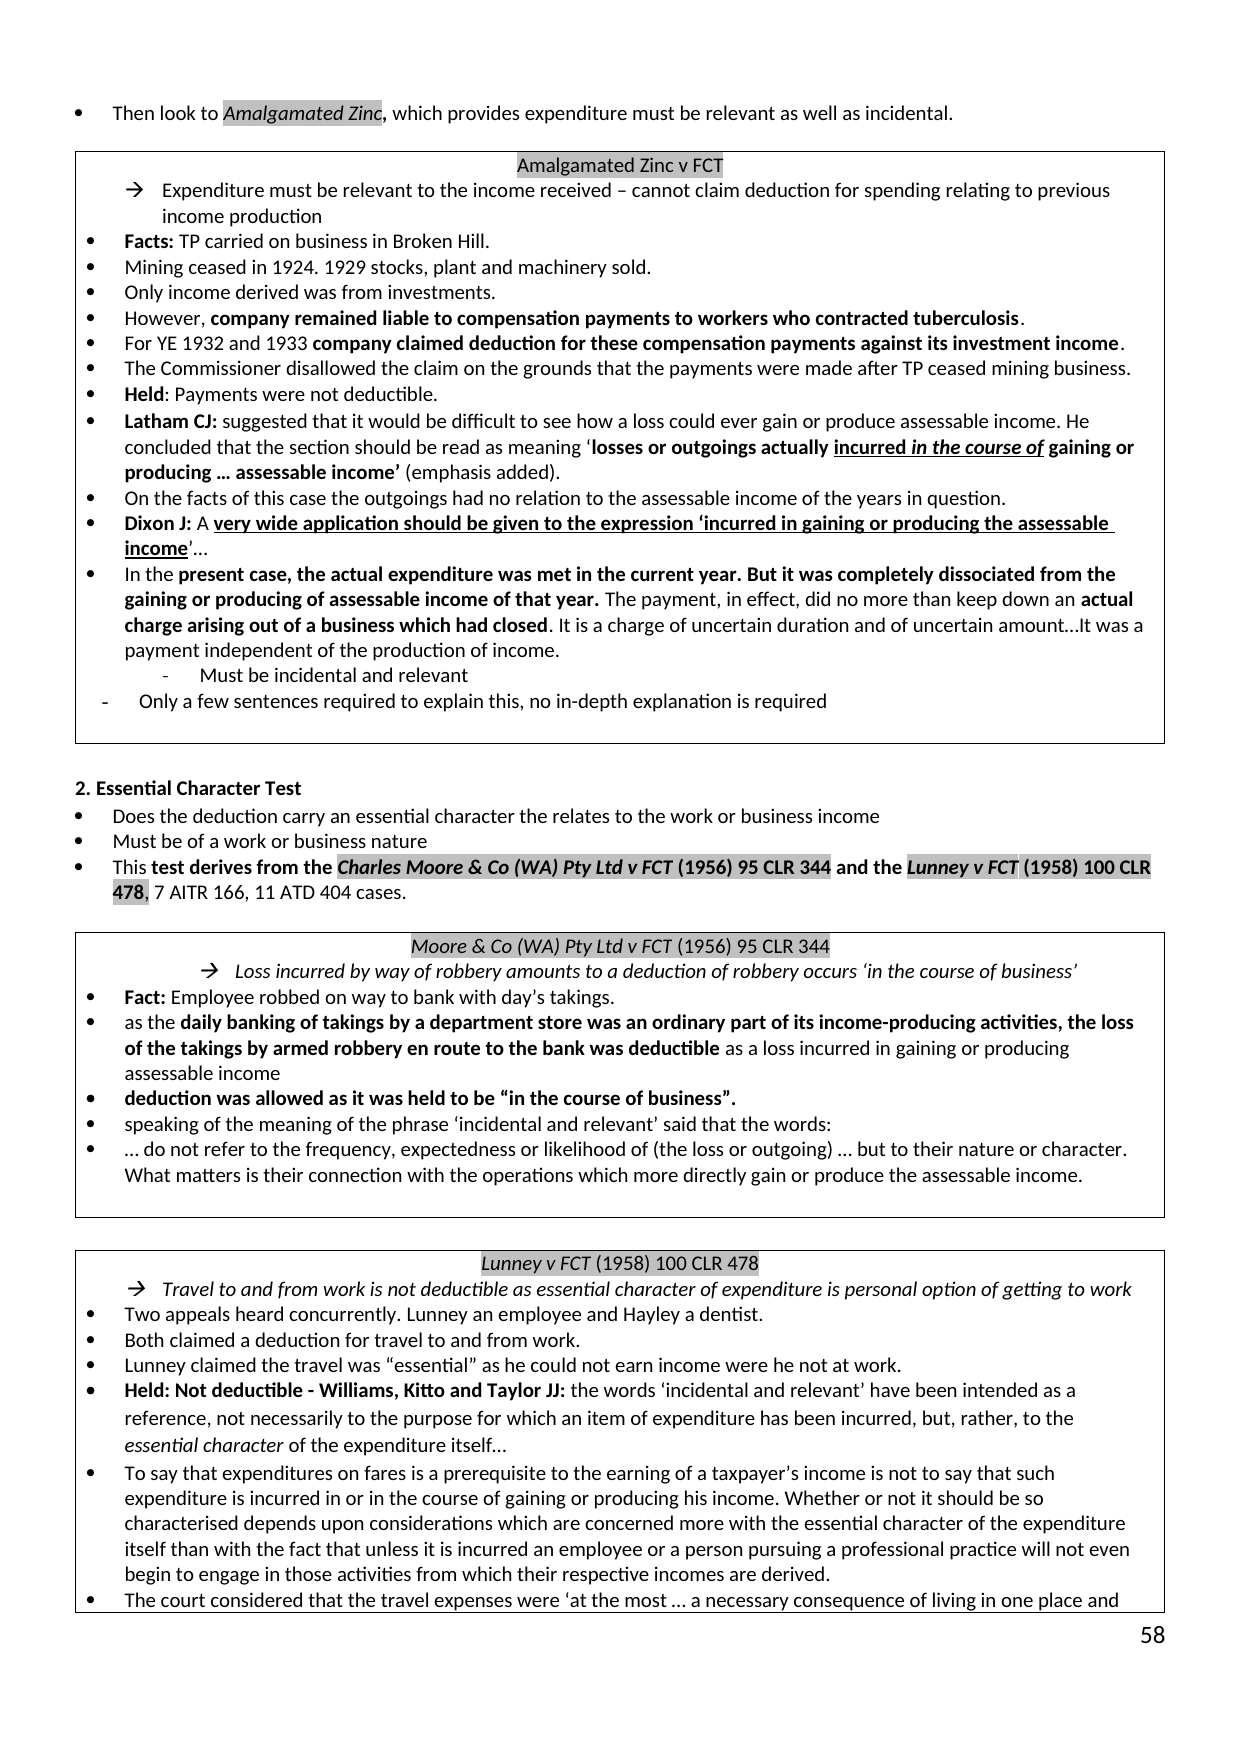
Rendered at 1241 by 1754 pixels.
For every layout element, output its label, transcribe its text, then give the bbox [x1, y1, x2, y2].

list This test derives from the Charles Moore & Co (WA) Pty Ltd v FCT (1956) 95 CLR 344 and the Lunney v FCT (1958) 100 CLR 478, 7 AITR 166, 11 ATD 404 cases. [75, 854, 1165, 905]
list Must be of a work or business nature [75, 828, 1165, 854]
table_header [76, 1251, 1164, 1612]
text 2. Essential Character Test [75, 776, 1165, 801]
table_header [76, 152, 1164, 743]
list Does the deduction carry an essential character the relates to the work or business income [75, 803, 1165, 828]
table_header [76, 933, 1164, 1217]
list Then look to Amalgamated Zinc, which provides expenditure must be relevant as well as incidental. [382, 100, 1165, 126]
